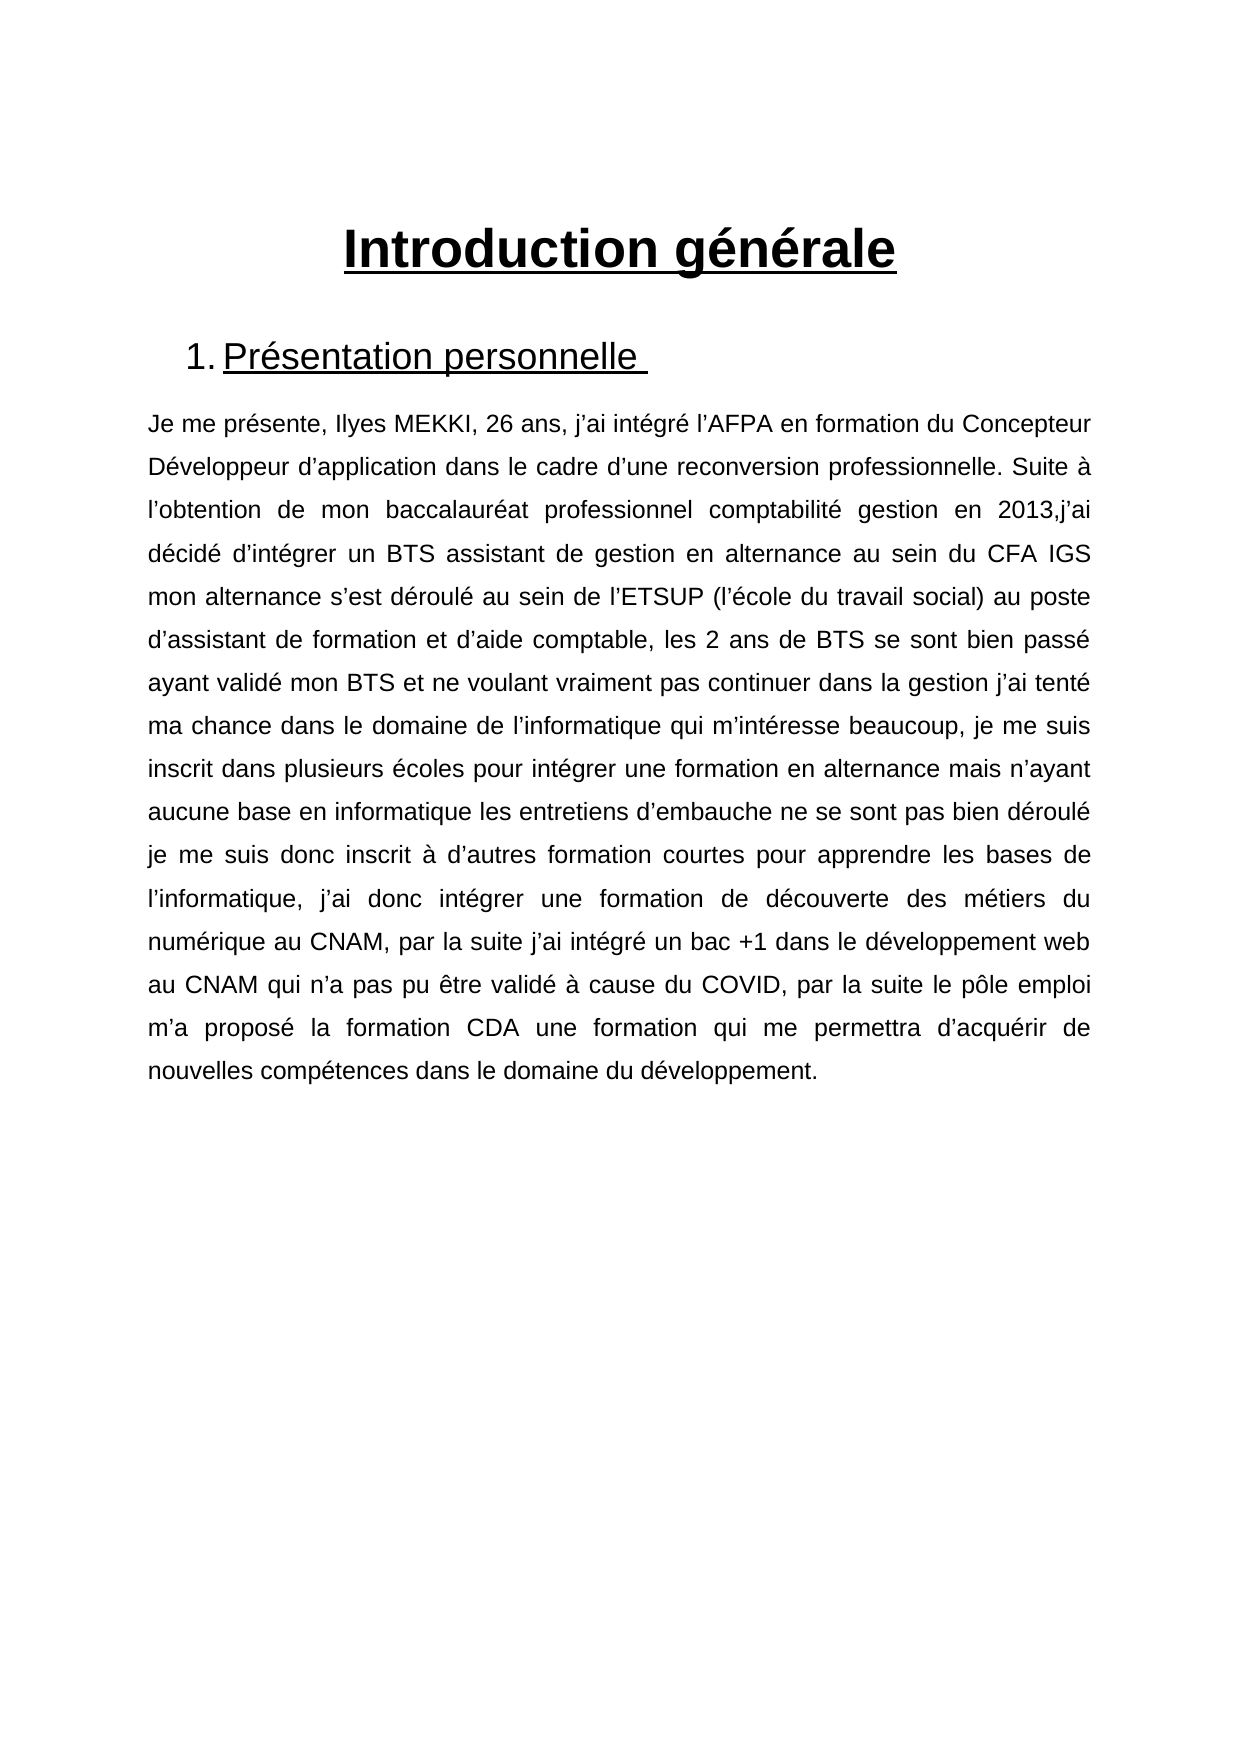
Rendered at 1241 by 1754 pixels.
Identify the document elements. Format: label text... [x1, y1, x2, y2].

list Présentation personnelle [185, 334, 1093, 377]
text Introduction générale [148, 217, 1093, 279]
text Je me présente, Ilyes MEKKI, 26 ans, j’ai intégré l’AFPA en formation du Concepteur Développeur d’application dans le cadre d’une reconversion professionnelle. Suite à l’obtention de mon baccalauréat professionnel comptabilité gestion en 2013,j’ai décidé d’intégrer un BTS assistant de gestion en alternance au sein du CFA IGS mon alternance s’est déroulé au sein de l’ETSUP (l’école du travail social) au poste d’assistant de formation et d’aide comptable, les 2 ans de BTS se sont bien passé ayant validé mon BTS et ne voulant vraiment pas continuer dans la gestion j’ai tenté ma chance dans le domaine de l’informatique qui m’intéresse beaucoup, je me suis inscrit dans plusieurs écoles pour intégrer une formation en alternance mais n’ayant aucune base en informatique les entretiens d’embauche ne se sont pas bien déroulé je me suis donc inscrit à d’autres formation courtes pour apprendre les bases de l’informatique, j’ai donc intégrer une formation de découverte des métiers du numérique au CNAM, par la suite j’ai intégré un bac +1 dans le développement web au CNAM qui n’a pas pu être validé à cause du COVID, par la suite le pôle emploi m’a proposé la formation CDA une formation qui me permettra d’acquérir de nouvelles compétences dans le domaine du développement. [148, 409, 1093, 1085]
